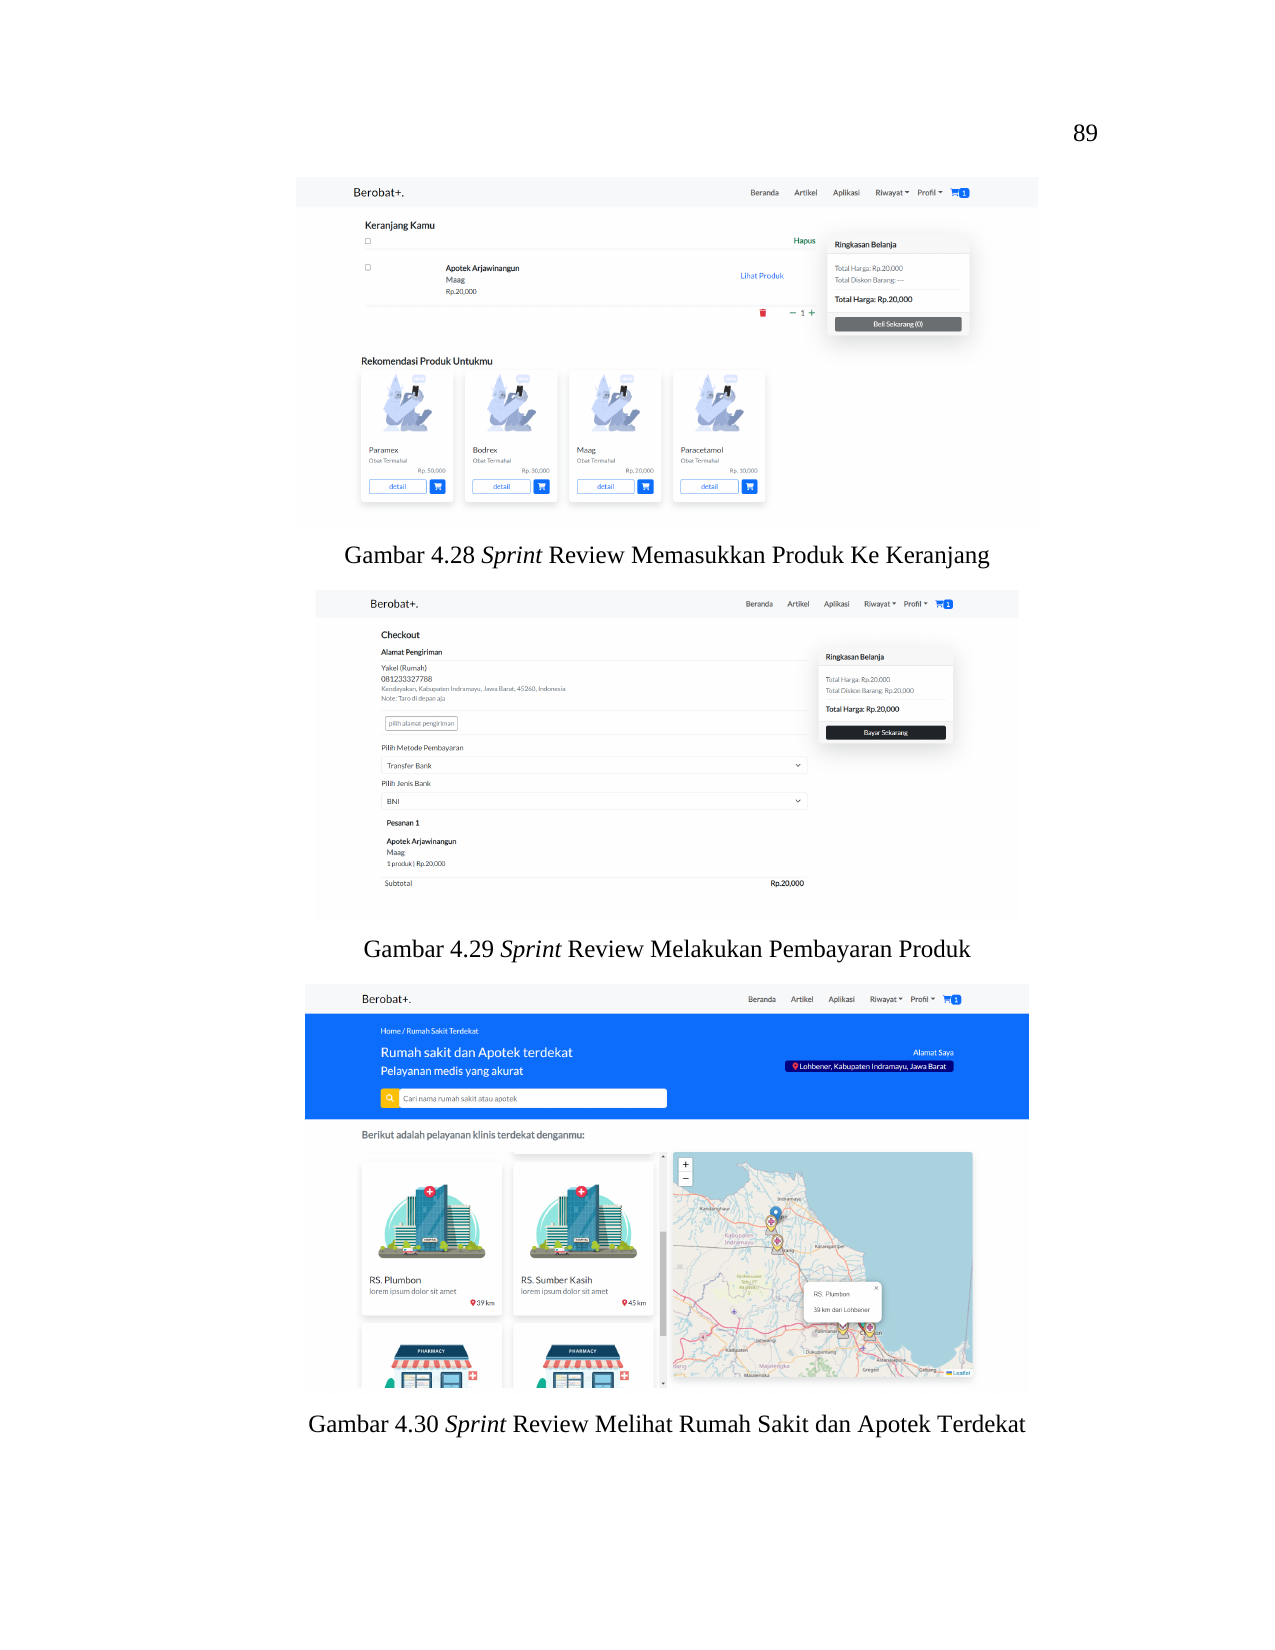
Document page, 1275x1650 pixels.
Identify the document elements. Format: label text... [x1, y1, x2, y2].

picture [305, 984, 1029, 1395]
text Gambar 4.29 Sprint Review Melakukan Pembayaran Produk [236, 934, 1098, 963]
text Gambar 4.28 Sprint Review Memasukkan Produk Ke Keranjang [236, 540, 1098, 569]
text Gambar 4.30 Sprint Review Melihat Rumah Sakit dan Apotek Terdekat [236, 1409, 1098, 1437]
picture [315, 590, 1019, 921]
picture [296, 177, 1039, 526]
